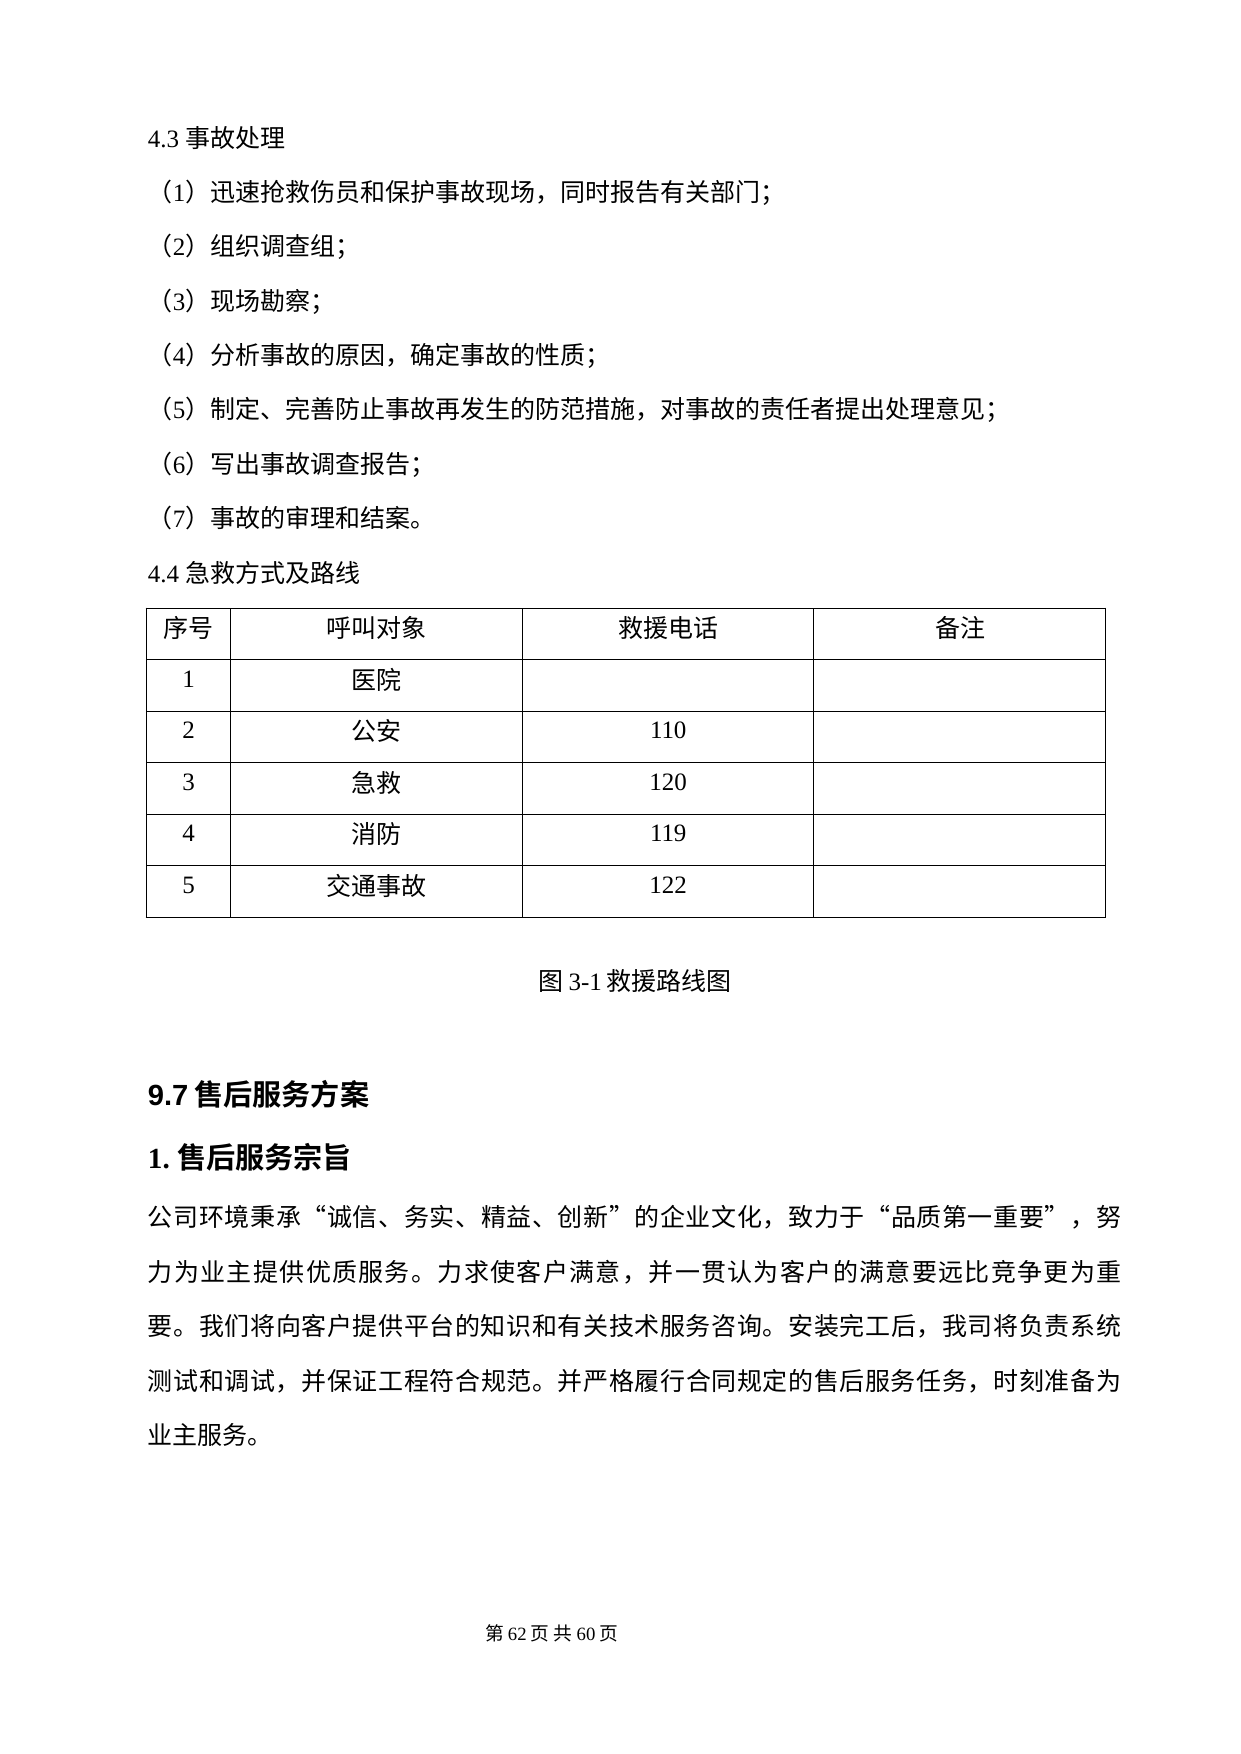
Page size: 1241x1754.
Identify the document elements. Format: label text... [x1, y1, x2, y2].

table_cell [814, 763, 1105, 814]
text （1）迅速抢救伤员和保护事故现场，同时报告有关部门； [148, 172, 1122, 209]
table_cell [814, 660, 1105, 711]
text 图3-1救援路线图 [148, 961, 1122, 997]
table_header 救援电话 [523, 609, 813, 659]
text 公司环境秉承“诚信、务实、精益、创新”的企业文化，致力于“品质第一重要”，努力为业主提供优质服务。力求使客户满意，并一贯认为客户的满意要远比竞争更为重要。我们将向客户提供平台的知识和有关技术服务咨询。安装完工后，我司将负责系统测试和调试，并保证工程符合规范。并严格履行合同规定的售后服务任务，时刻准备为业主服务。 [148, 1198, 1122, 1452]
table_cell [814, 712, 1105, 762]
table_cell 医院 [231, 660, 522, 711]
table_cell 消防 [231, 815, 522, 865]
table_header 备注 [814, 609, 1105, 659]
text （3）现场勘察； [148, 281, 1122, 317]
table_cell 急救 [231, 763, 522, 814]
table_cell 1 [147, 660, 230, 711]
text （5）制定、完善防止事故再发生的防范措施，对事故的责任者提出处理意见； [148, 390, 1122, 426]
table_cell 公安 [231, 712, 522, 762]
table_cell [814, 866, 1105, 917]
table_cell 2 [147, 712, 230, 762]
table_header 序号 [147, 609, 230, 659]
table_cell [523, 660, 813, 711]
table_cell 110 [523, 712, 813, 762]
text （2）组织调查组； [148, 227, 1122, 263]
text 4.4 急救方式及路线 [148, 553, 1122, 589]
table_cell 5 [147, 866, 230, 917]
table_header 呼叫对象 [231, 609, 522, 659]
table_cell 122 [523, 866, 813, 917]
table_cell 交通事故 [231, 866, 522, 917]
subtitle 9.7售后服务方案 [148, 1071, 1122, 1113]
text 4.3 事故处理 [148, 118, 1122, 154]
text （6）写出事故调查报告； [148, 444, 1122, 481]
table_cell 120 [523, 763, 813, 814]
text （4）分析事故的原因，确定事故的性质； [148, 336, 1122, 372]
table_cell 3 [147, 763, 230, 814]
table_cell [814, 815, 1105, 865]
table_cell 4 [147, 815, 230, 865]
text （7）事故的审理和结案。 [148, 499, 1122, 535]
table_cell 119 [523, 815, 813, 865]
subtitle 1. 售后服务宗旨 [148, 1134, 1122, 1177]
